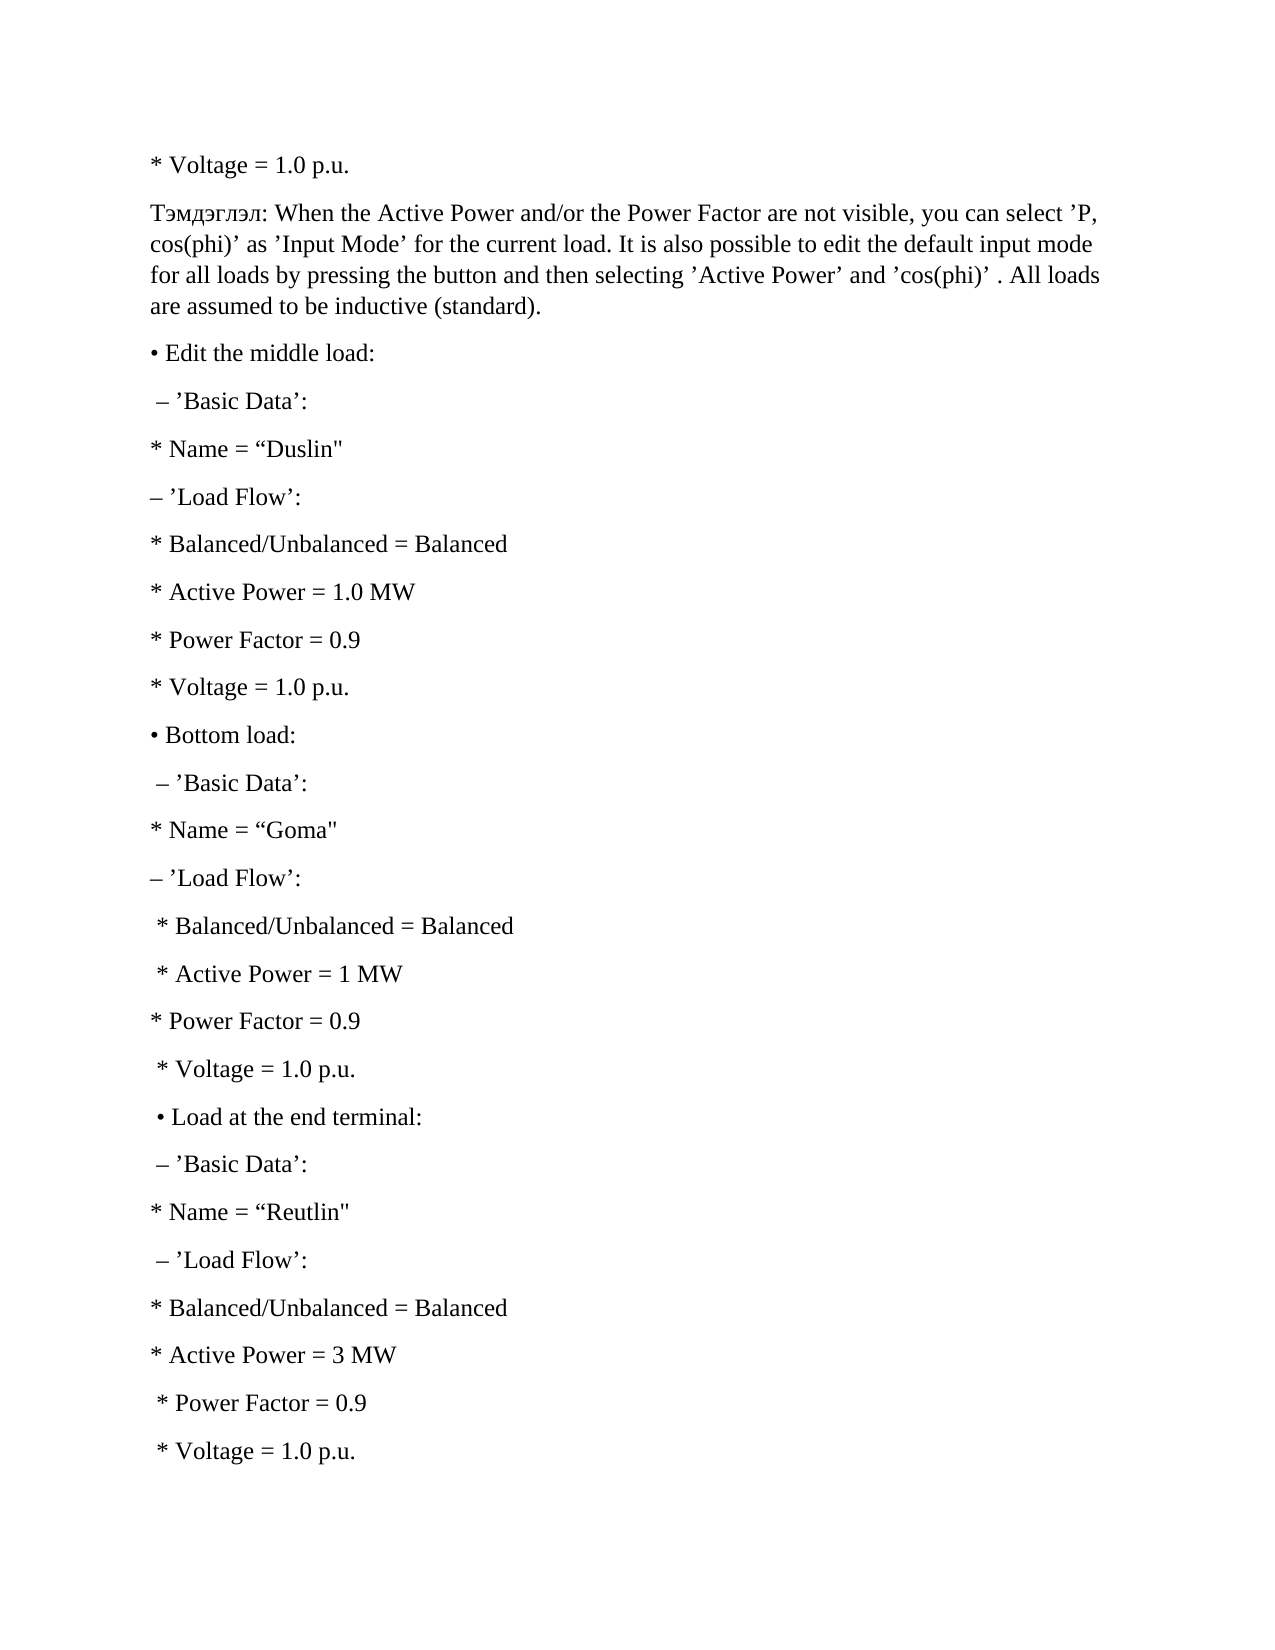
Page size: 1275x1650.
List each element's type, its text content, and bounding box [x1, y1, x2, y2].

text – ’Basic Data’: [150, 768, 1125, 797]
text * Name = “Goma" [150, 816, 1125, 844]
text – ’Load Flow’: [150, 863, 1125, 892]
text – ’Load Flow’: [150, 482, 1125, 510]
text * Power Factor = 0.9 [150, 1388, 1125, 1417]
text * Balanced/Unbalanced = Balanced [150, 911, 1125, 940]
text * Active Power = 3 MW [150, 1340, 1125, 1369]
text Тэмдэглэл: When the Active Power and/or the Power Factor are not visible, you can select ’P, cos(phi)’ as ’Input Mode’ for the current load. It is also possible to edit the default input mode for all loads by pressing the button and then selecting ’Active Power’ and ’cos(phi)’ . All loads are assumed to be inductive (standard). [150, 198, 1125, 319]
text – ’Basic Data’: [150, 386, 1125, 415]
text – ’Basic Data’: [150, 1149, 1125, 1178]
text * Voltage = 1.0 p.u. [150, 672, 1125, 701]
text * Balanced/Unbalanced = Balanced [150, 1293, 1125, 1321]
text * Balanced/Unbalanced = Balanced [150, 529, 1125, 558]
text * Name = “Duslin" [150, 434, 1125, 463]
text * Active Power = 1 MW [150, 959, 1125, 987]
text • Load at the end terminal: [150, 1102, 1125, 1131]
text * Voltage = 1.0 p.u. [150, 1054, 1125, 1083]
text * Voltage = 1.0 p.u. [150, 1436, 1125, 1464]
text • Bottom load: [150, 720, 1125, 749]
text * Power Factor = 0.9 [150, 1006, 1125, 1035]
text * Voltage = 1.0 p.u. [150, 150, 1125, 179]
text • Edit the middle load: [150, 338, 1125, 367]
text – ’Load Flow’: [150, 1245, 1125, 1274]
text * Name = “Reutlin" [150, 1197, 1125, 1226]
text * Active Power = 1.0 MW [150, 577, 1125, 606]
text * Power Factor = 0.9 [150, 625, 1125, 653]
